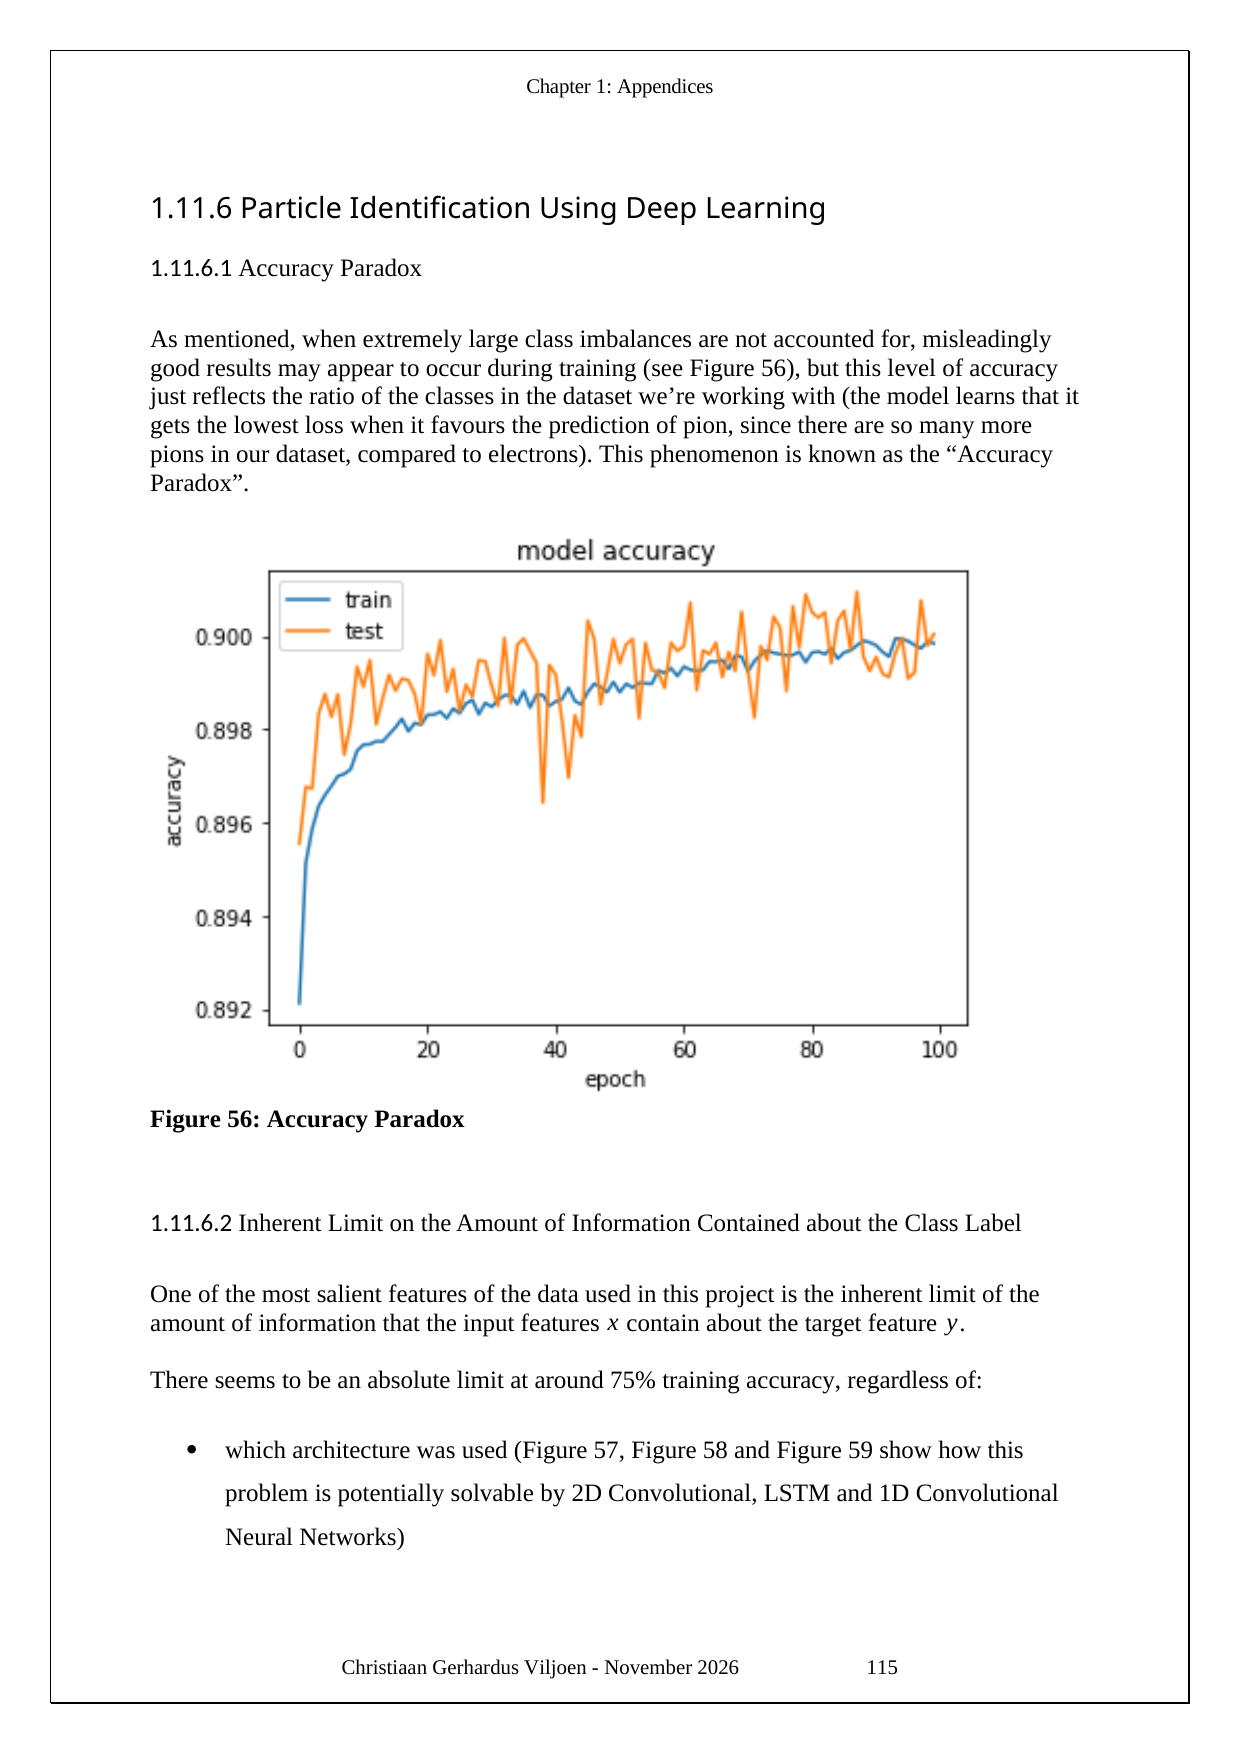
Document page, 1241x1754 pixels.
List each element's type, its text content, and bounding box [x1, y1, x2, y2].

text There seems to be an absolute limit at around 75% training accuracy, regardless of: [150, 1365, 1089, 1394]
subtitle Particle Identification Using Deep Learning [150, 187, 1089, 227]
picture [150, 525, 988, 1104]
text One of the most salient features of the data used in this project is the inherent limit of the amount of information that the input features contain about the target feature . [150, 1279, 1089, 1337]
subtitle Accuracy Paradox [150, 252, 1089, 283]
subtitle Inherent Limit on the Amount of Information Contained about the Class Label [150, 1207, 1089, 1238]
